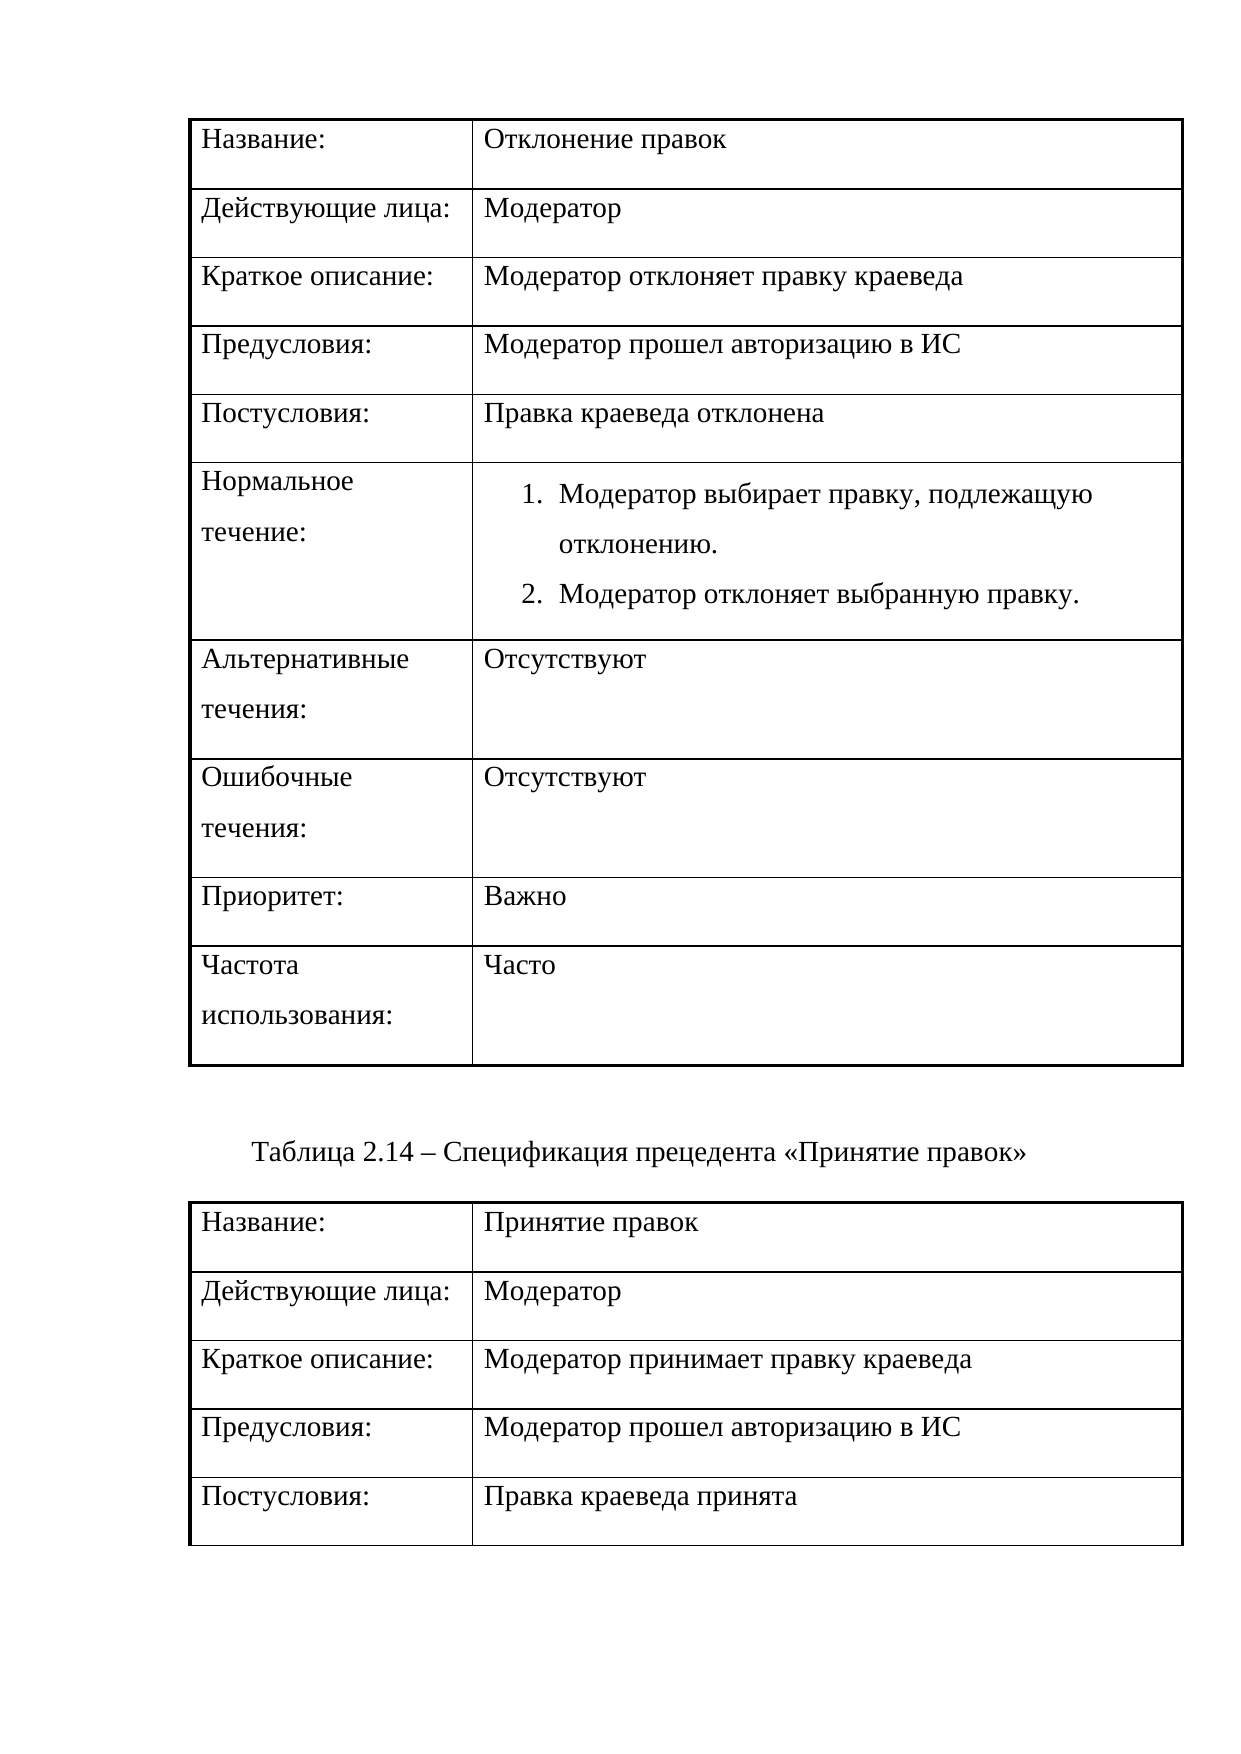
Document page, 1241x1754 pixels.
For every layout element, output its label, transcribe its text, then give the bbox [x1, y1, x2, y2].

table_header Принятие правок [473, 1204, 1181, 1271]
table_cell Предусловия: [192, 1410, 472, 1476]
table_cell Модератор [473, 1273, 1181, 1339]
table_cell Модератор прошел авторизацию в ИС [473, 1410, 1181, 1476]
table_cell Модератор принимает правку краеведа [473, 1341, 1181, 1408]
table_cell Модератор отклоняет правку краеведа [473, 258, 1181, 325]
table_cell Важно [473, 878, 1181, 945]
table_cell Ошибочные течения: [192, 760, 472, 877]
table_cell Предусловия: [192, 327, 472, 393]
table_cell Модератор выбирает правку, подлежащую отклонению. Модератор отклоняет выбранную правку. [473, 463, 1181, 639]
table_cell Правка краеведа принята [473, 1478, 1181, 1545]
text Таблица 2.14 – Спецификация прецедента «Принятие правок» [177, 1134, 1181, 1168]
table_cell Модератор прошел авторизацию в ИС [473, 327, 1181, 393]
table_cell Постусловия: [192, 1478, 472, 1545]
table_cell Приоритет: [192, 878, 472, 945]
table_cell Отсутствуют [473, 760, 1181, 877]
table_cell Правка краеведа отклонена [473, 395, 1181, 462]
table_cell Отсутствуют [473, 641, 1181, 758]
table_cell Постусловия: [192, 395, 472, 462]
table_cell Действующие лица: [192, 1273, 472, 1339]
table_cell Краткое описание: [192, 1341, 472, 1408]
table_cell Часто [473, 947, 1181, 1064]
table_cell Действующие лица: [192, 190, 472, 257]
table_cell Нормальное течение: [192, 463, 472, 639]
table_cell Альтернативные течения: [192, 641, 472, 758]
table_header Название: [192, 121, 472, 188]
table_cell Краткое описание: [192, 258, 472, 325]
table_header Название: [192, 1204, 472, 1271]
table_header Отклонение правок [473, 121, 1181, 188]
table_cell Частота использования: [192, 947, 472, 1064]
table_cell Модератор [473, 190, 1181, 257]
